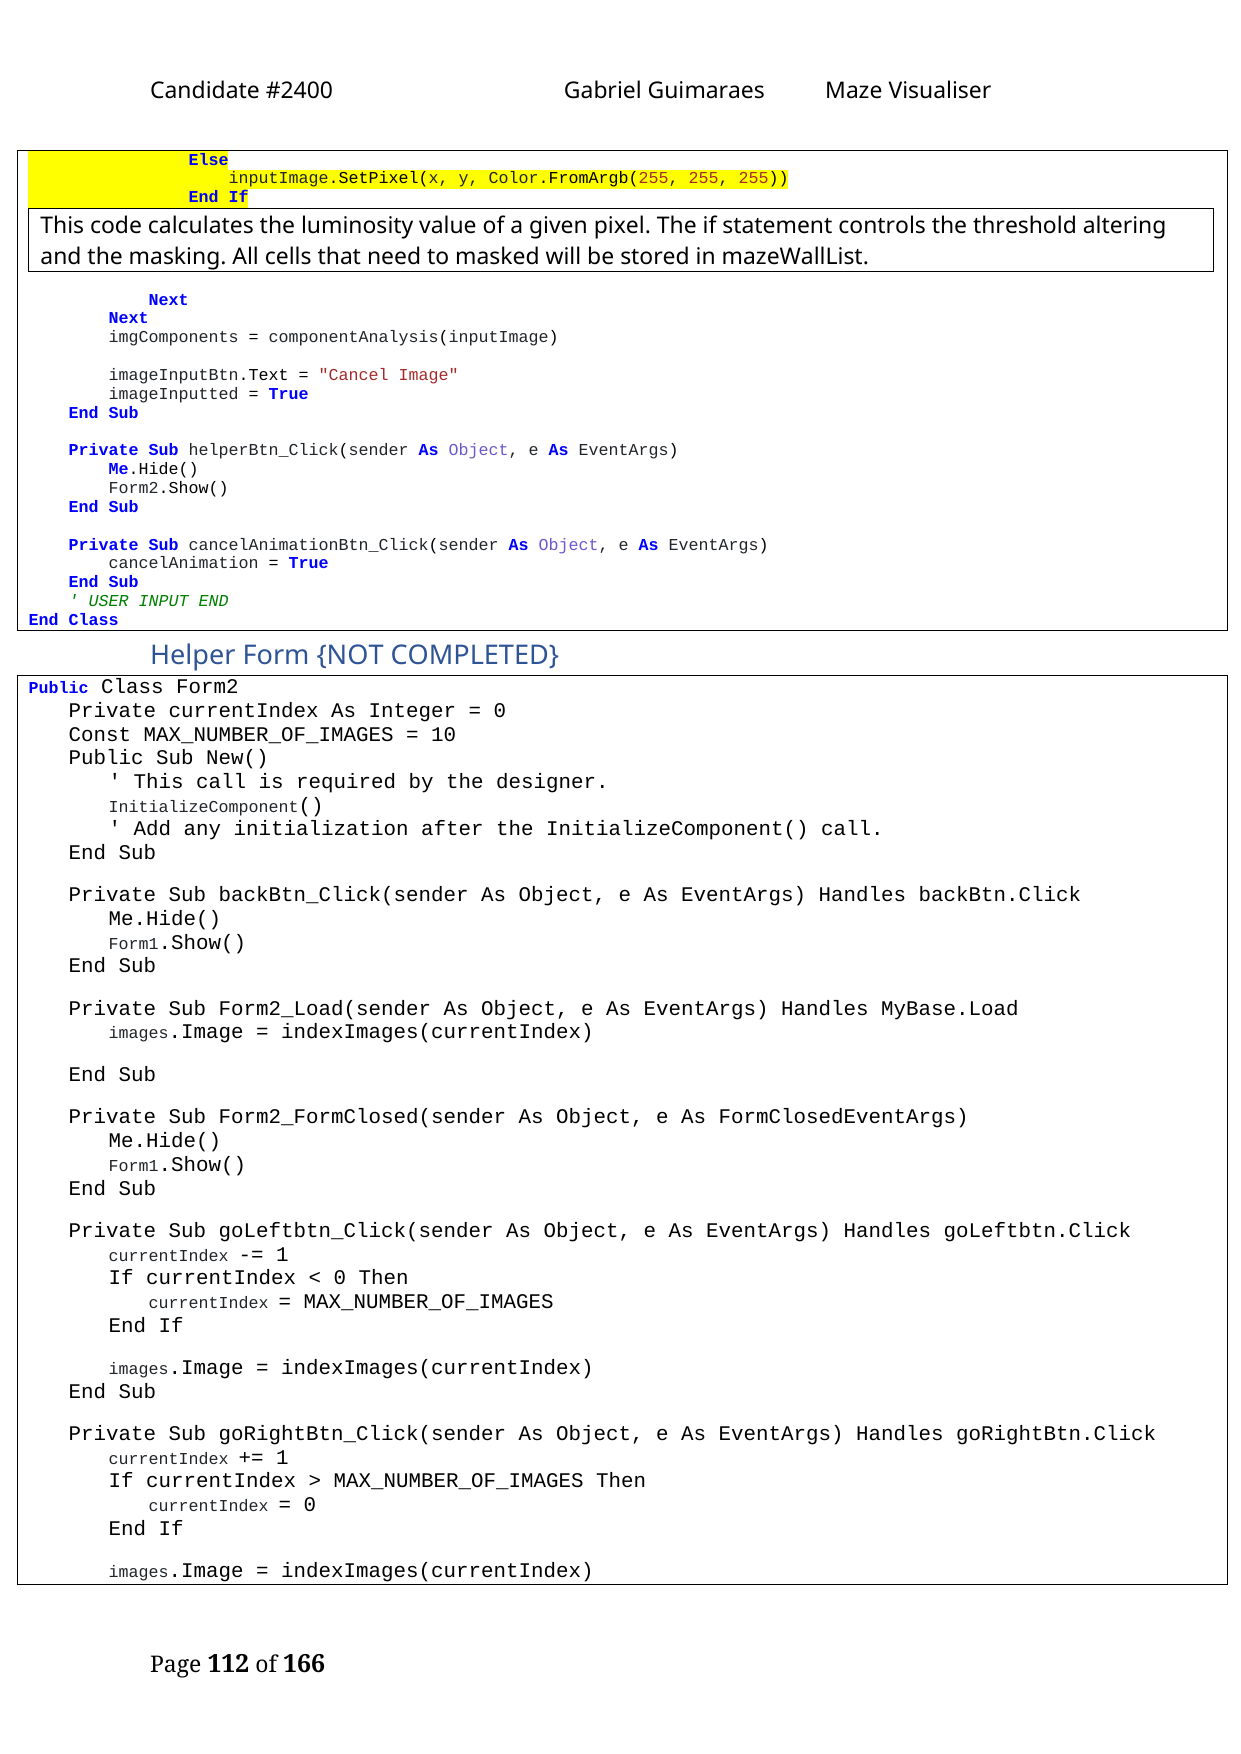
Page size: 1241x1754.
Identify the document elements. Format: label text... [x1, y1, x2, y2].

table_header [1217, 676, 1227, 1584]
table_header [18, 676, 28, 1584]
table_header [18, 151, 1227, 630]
subtitle Helper Form {NOT COMPLETED} [150, 636, 1090, 672]
